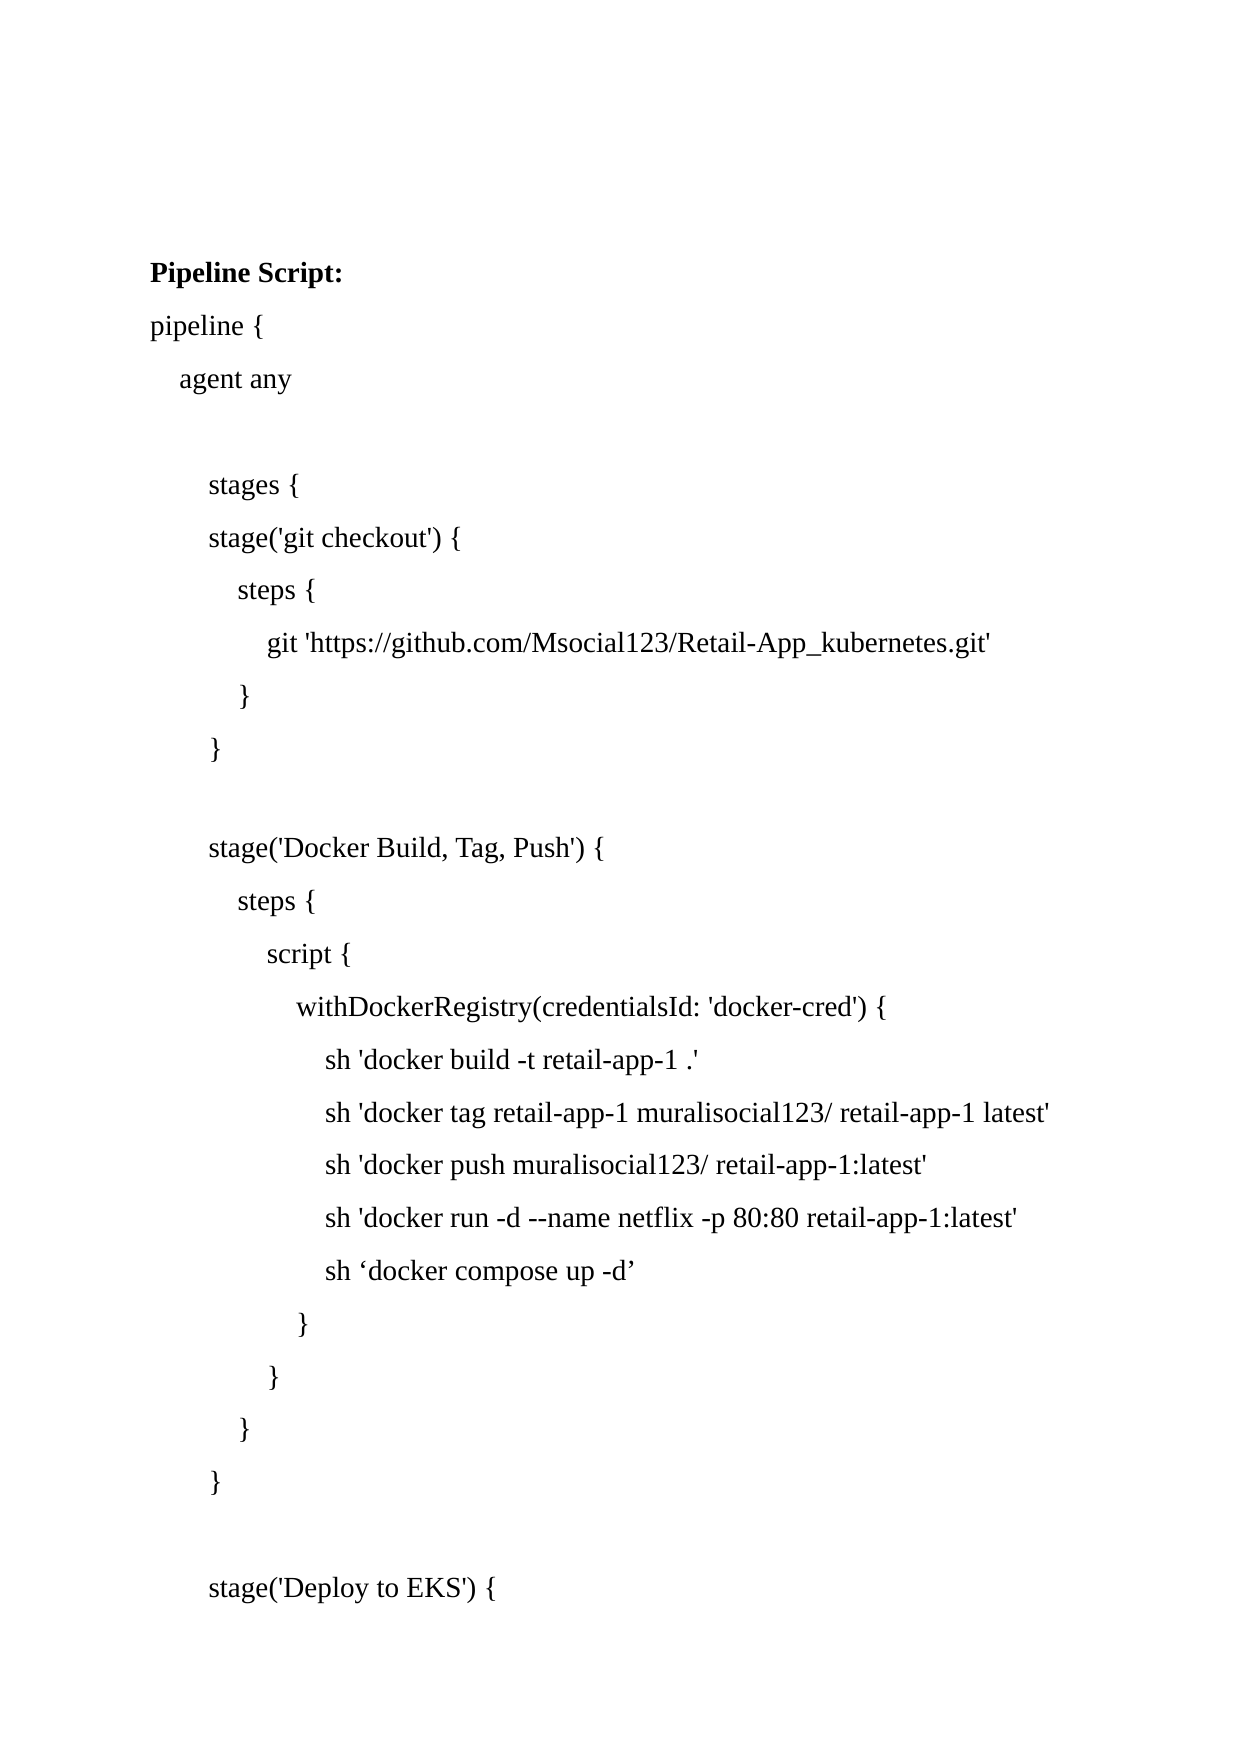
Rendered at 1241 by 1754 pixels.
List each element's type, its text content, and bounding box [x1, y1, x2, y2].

text steps { [150, 883, 1090, 917]
text stage('git checkout') { [150, 520, 1090, 553]
text sh 'docker build -t retail-app-1 .' [150, 1042, 1090, 1075]
text } [150, 1412, 1090, 1445]
text withDockerRegistry(credentialsId: 'docker-cred') { [150, 989, 1090, 1023]
text Pipeline Script: [150, 256, 1090, 289]
text stage('Deploy to EKS') { [150, 1570, 1090, 1603]
text sh ‘docker compose up -d’ [150, 1253, 1090, 1287]
text script { [150, 936, 1090, 970]
text sh 'docker push muralisocial123/ retail-app-1:latest' [150, 1147, 1090, 1181]
text sh 'docker run -d --name netflix -p 80:80 retail-app-1:latest' [150, 1200, 1090, 1234]
text stages { [150, 467, 1090, 500]
text } [150, 731, 1090, 764]
text git 'https://github.com/Msocial123/Retail-App_kubernetes.git' [150, 625, 1090, 659]
text } [150, 1306, 1090, 1339]
text } [150, 1359, 1090, 1392]
text agent any [150, 361, 1090, 395]
text steps { [150, 572, 1090, 606]
text sh 'docker tag retail-app-1 muralisocial123/ retail-app-1 latest' [150, 1095, 1090, 1128]
text } [150, 1464, 1090, 1498]
text pipeline { [150, 308, 1090, 342]
text } [150, 678, 1090, 712]
text stage('Docker Build, Tag, Push') { [150, 831, 1090, 864]
